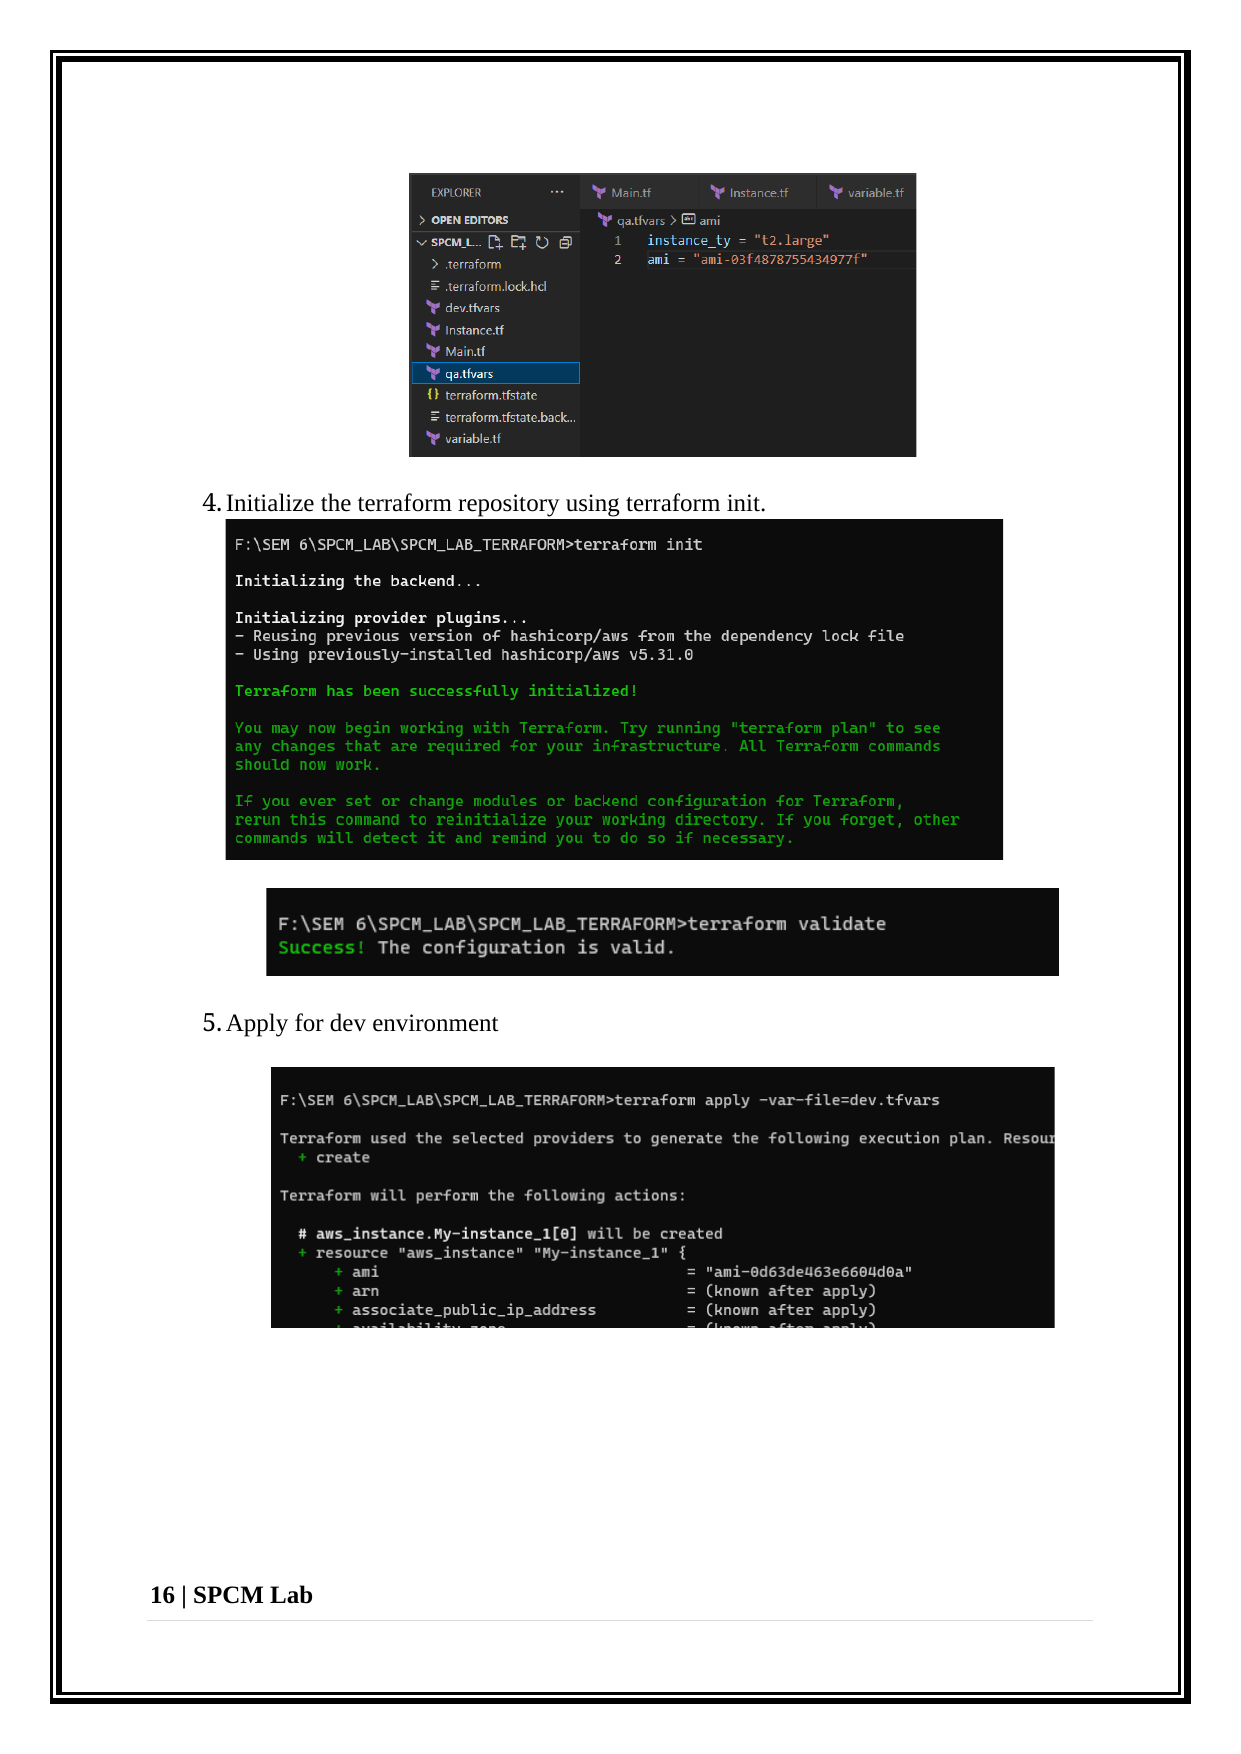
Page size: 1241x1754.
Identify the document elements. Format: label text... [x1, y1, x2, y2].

list Apply for dev environment [202, 1004, 1100, 1039]
picture [266, 888, 1059, 976]
picture [271, 1067, 1055, 1328]
picture [225, 519, 1004, 860]
picture [409, 173, 917, 457]
